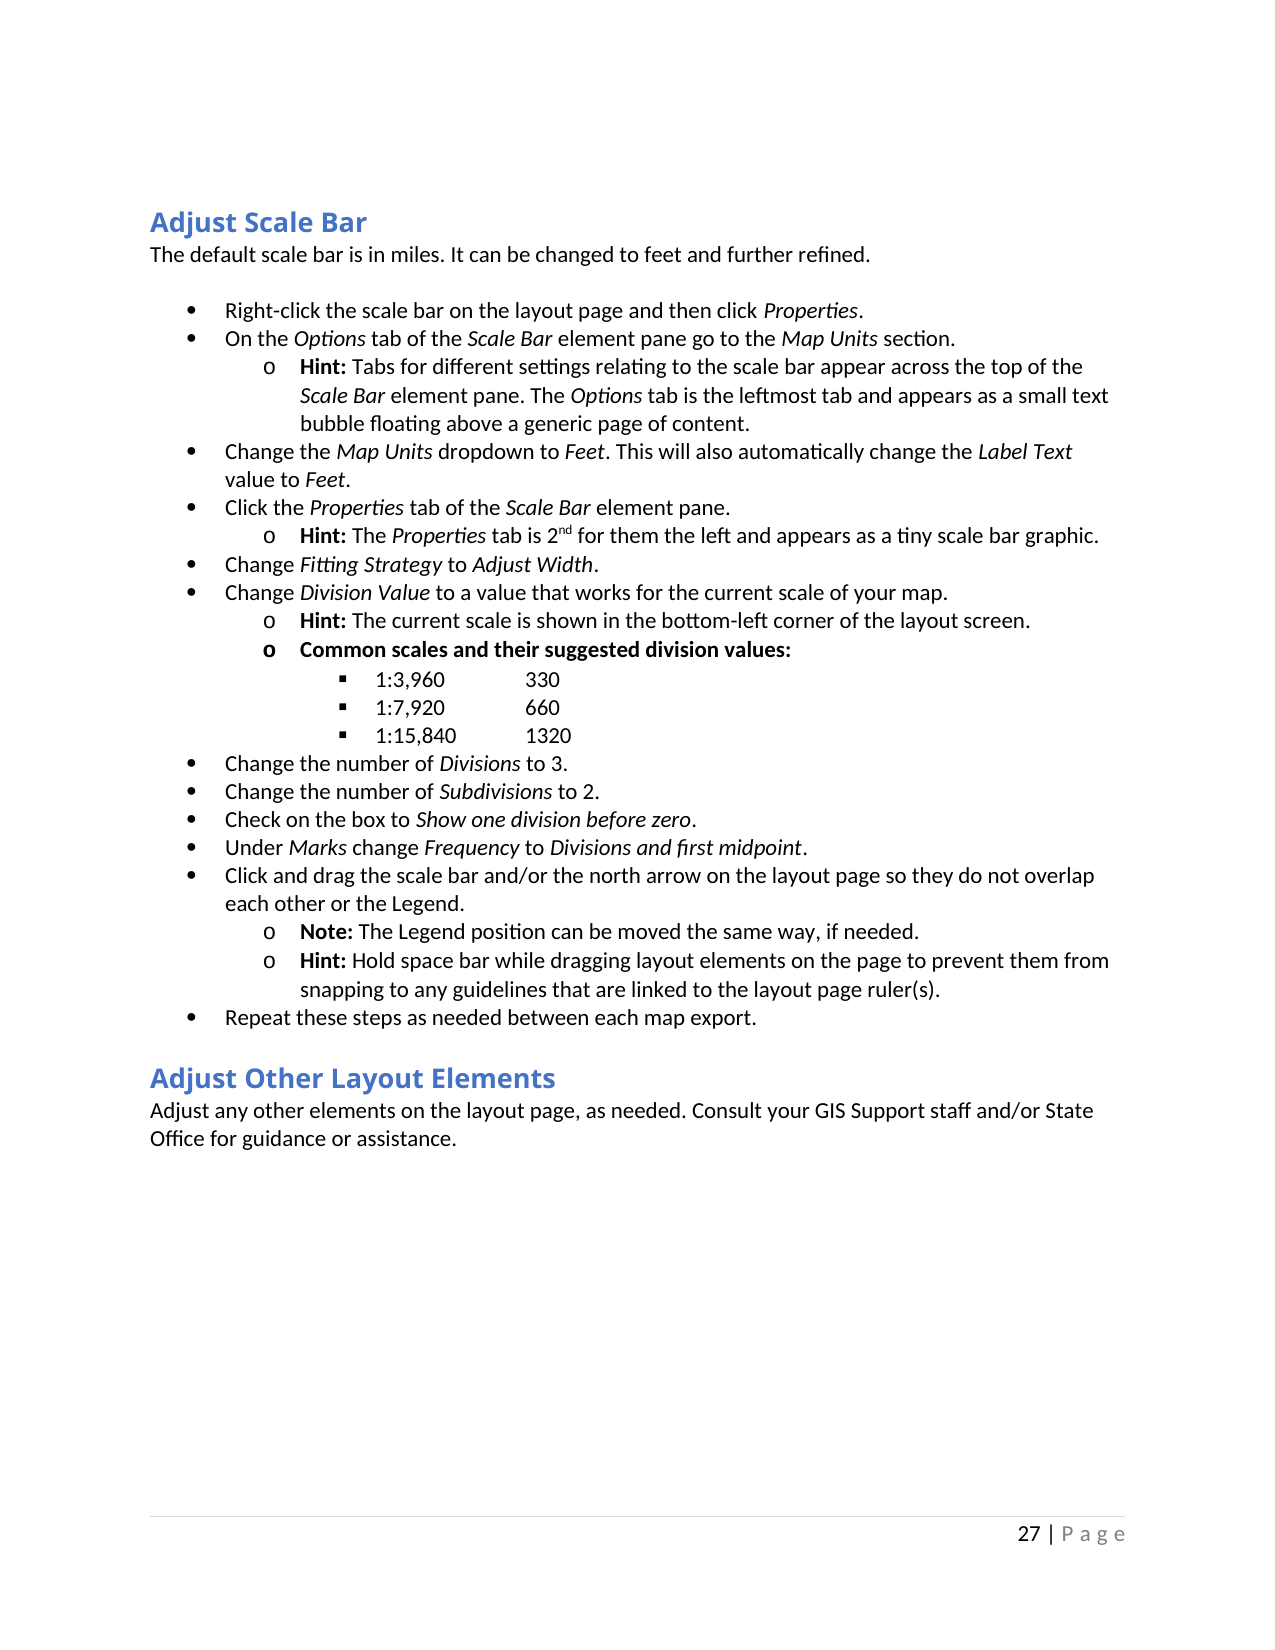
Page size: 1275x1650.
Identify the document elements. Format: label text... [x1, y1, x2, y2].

list Change the number of Subdivisions to 2. [187, 777, 1125, 805]
list Hint: The Properties tab is 2nd for them the left and appears as a tiny scale bar graphic. [262, 521, 1125, 550]
list Common scales and their suggested division values: [262, 636, 1125, 665]
list Change the Map Units dropdown to Feet. This will also automatically change the Label Text value to Feet. [187, 437, 1125, 493]
list Change the number of Divisions to 3. [187, 749, 1125, 777]
list On the Options tab of the Scale Bar element pane go to the Map Units section. [187, 324, 1125, 352]
list Change Division Value to a value that works for the current scale of your map. [187, 578, 1125, 606]
list Check on the box to Show one division before zero. [187, 805, 1125, 833]
subtitle Adjust Scale Bar [150, 203, 1125, 240]
list Hint: The current scale is shown in the bottom-left corner of the layout screen. [262, 606, 1125, 636]
list Note: The Legend position can be moved the same way, if needed. [262, 917, 1125, 946]
text Adjust any other elements on the layout page, as needed. Consult your GIS Support staff and/or State Office for guidance or assistance. [150, 1096, 1125, 1152]
text The default scale bar is in miles. It can be changed to feet and further refined. [150, 240, 1125, 268]
list Right-click the scale bar on the layout page and then click Properties. [187, 296, 1125, 324]
list 1:15,840 1320 [337, 721, 1125, 749]
list Repeat these steps as needed between each map export. [187, 1003, 1125, 1031]
list 1:7,920 660 [337, 693, 1125, 721]
list Hint: Hold space bar while dragging layout elements on the page to prevent them from snapping to any guidelines that are linked to the layout page ruler(s). [262, 946, 1125, 1003]
list Hint: Tabs for different settings relating to the scale bar appear across the top of the Scale Bar element pane. The Options tab is the leftmost tab and appears as a small text bubble floating above a generic page of content. [262, 352, 1125, 437]
subtitle Adjust Other Layout Elements [150, 1059, 1125, 1096]
list Click and drag the scale bar and/or the north arrow on the layout page so they do not overlap each other or the Legend. [187, 861, 1125, 917]
list 1:3,960 330 [337, 665, 1125, 693]
list Click the Properties tab of the Scale Bar element pane. [187, 493, 1125, 521]
list Under Marks change Frequency to Divisions and first midpoint. [187, 833, 1125, 861]
list Change Fitting Strategy to Adjust Width. [187, 550, 1125, 578]
